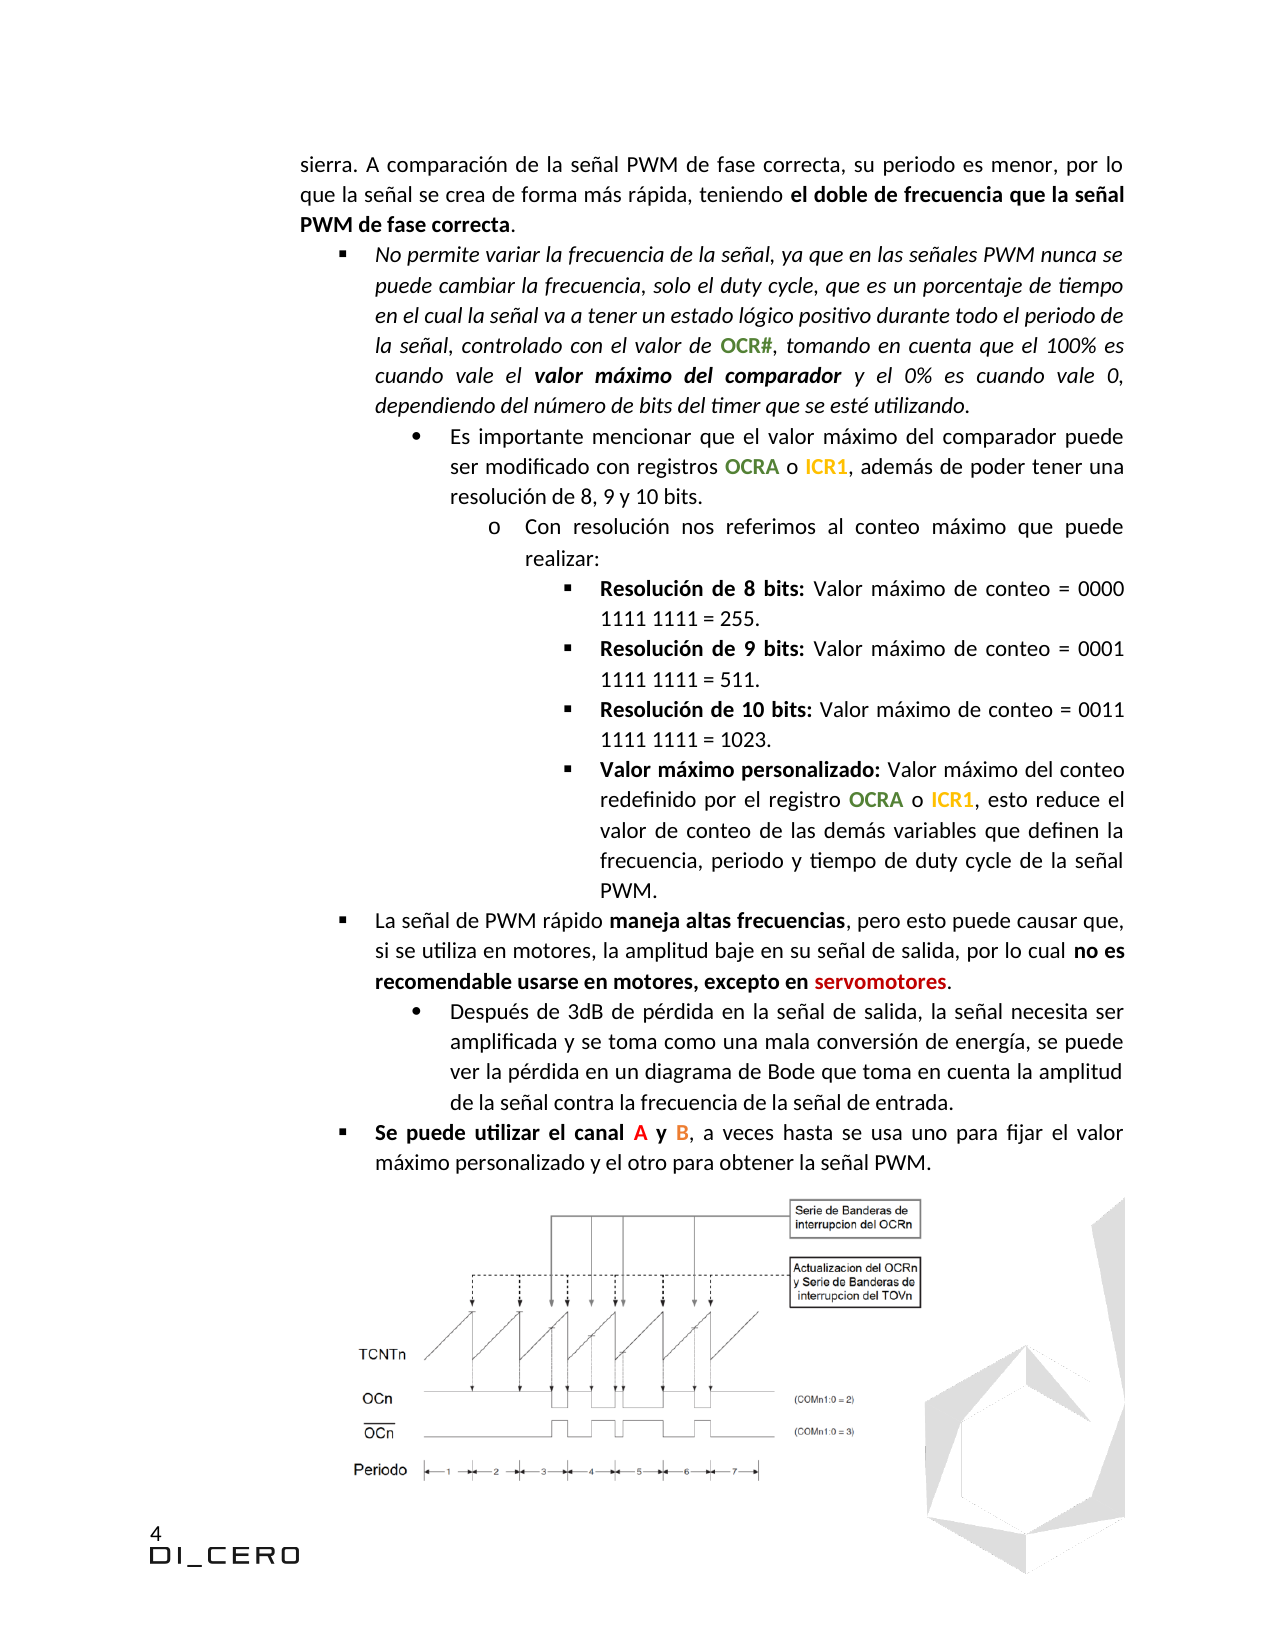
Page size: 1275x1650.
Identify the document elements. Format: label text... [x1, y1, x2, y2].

list Se puede utilizar el canal A y B, a veces hasta se usa uno para fijar el valor máximo personalizado y el otro para obtener la señal PWM. [337, 1118, 1125, 1176]
picture [350, 1195, 1125, 1574]
list No permite variar la frecuencia de la señal, ya que en las señales PWM nunca se puede cambiar la frecuencia, solo el duty cycle, que es un porcentaje de tiempo en el cual la señal va a tener un estado lógico positivo durante todo el periodo de la señal, controlado con el valor de OCR#, tomando en cuenta que el 100% es cuando vale el valor máximo del comparador y el 0% es cuando vale 0, dependiendo del número de bits del timer que se esté utilizando. [337, 241, 1125, 420]
list Resolución de 9 bits: Valor máximo de conteo = 0001 1111 1111 = 511. [562, 634, 1125, 693]
picture [150, 1547, 299, 1567]
list Con resolución nos referimos al conteo máximo que puede realizar: [487, 512, 1125, 572]
list Resolución de 8 bits: Valor máximo de conteo = 0000 1111 1111 = 255. [562, 574, 1125, 632]
list Valor máximo personalizado: Valor máximo del conteo redefinido por el registro OCRA o ICR1, esto reduce el valor de conteo de las demás variables que definen la frecuencia, periodo y tiempo de duty cycle de la señal PWM. [562, 755, 1125, 904]
list Después de 3dB de pérdida en la señal de salida, la señal necesita ser amplificada y se toma como una mala conversión de energía, se puede ver la pérdida en un diagrama de Bode que toma en cuenta la amplitud de la señal contra la frecuencia de la señal de entrada. [412, 997, 1125, 1116]
list Resolución de 10 bits: Valor máximo de conteo = 0011 1111 1111 = 1023. [562, 695, 1125, 753]
list Es importante mencionar que el valor máximo del comparador puede ser modificado con registros OCRA o ICR1, además de poder tener una resolución de 8, 9 y 10 bits. [412, 422, 1125, 510]
list La señal de PWM rápido maneja altas frecuencias, pero esto puede causar que, si se utiliza en motores, la amplitud baje en su señal de salida, por lo cual no es recomendable usarse en motores, excepto en servomotores. [337, 906, 1125, 995]
